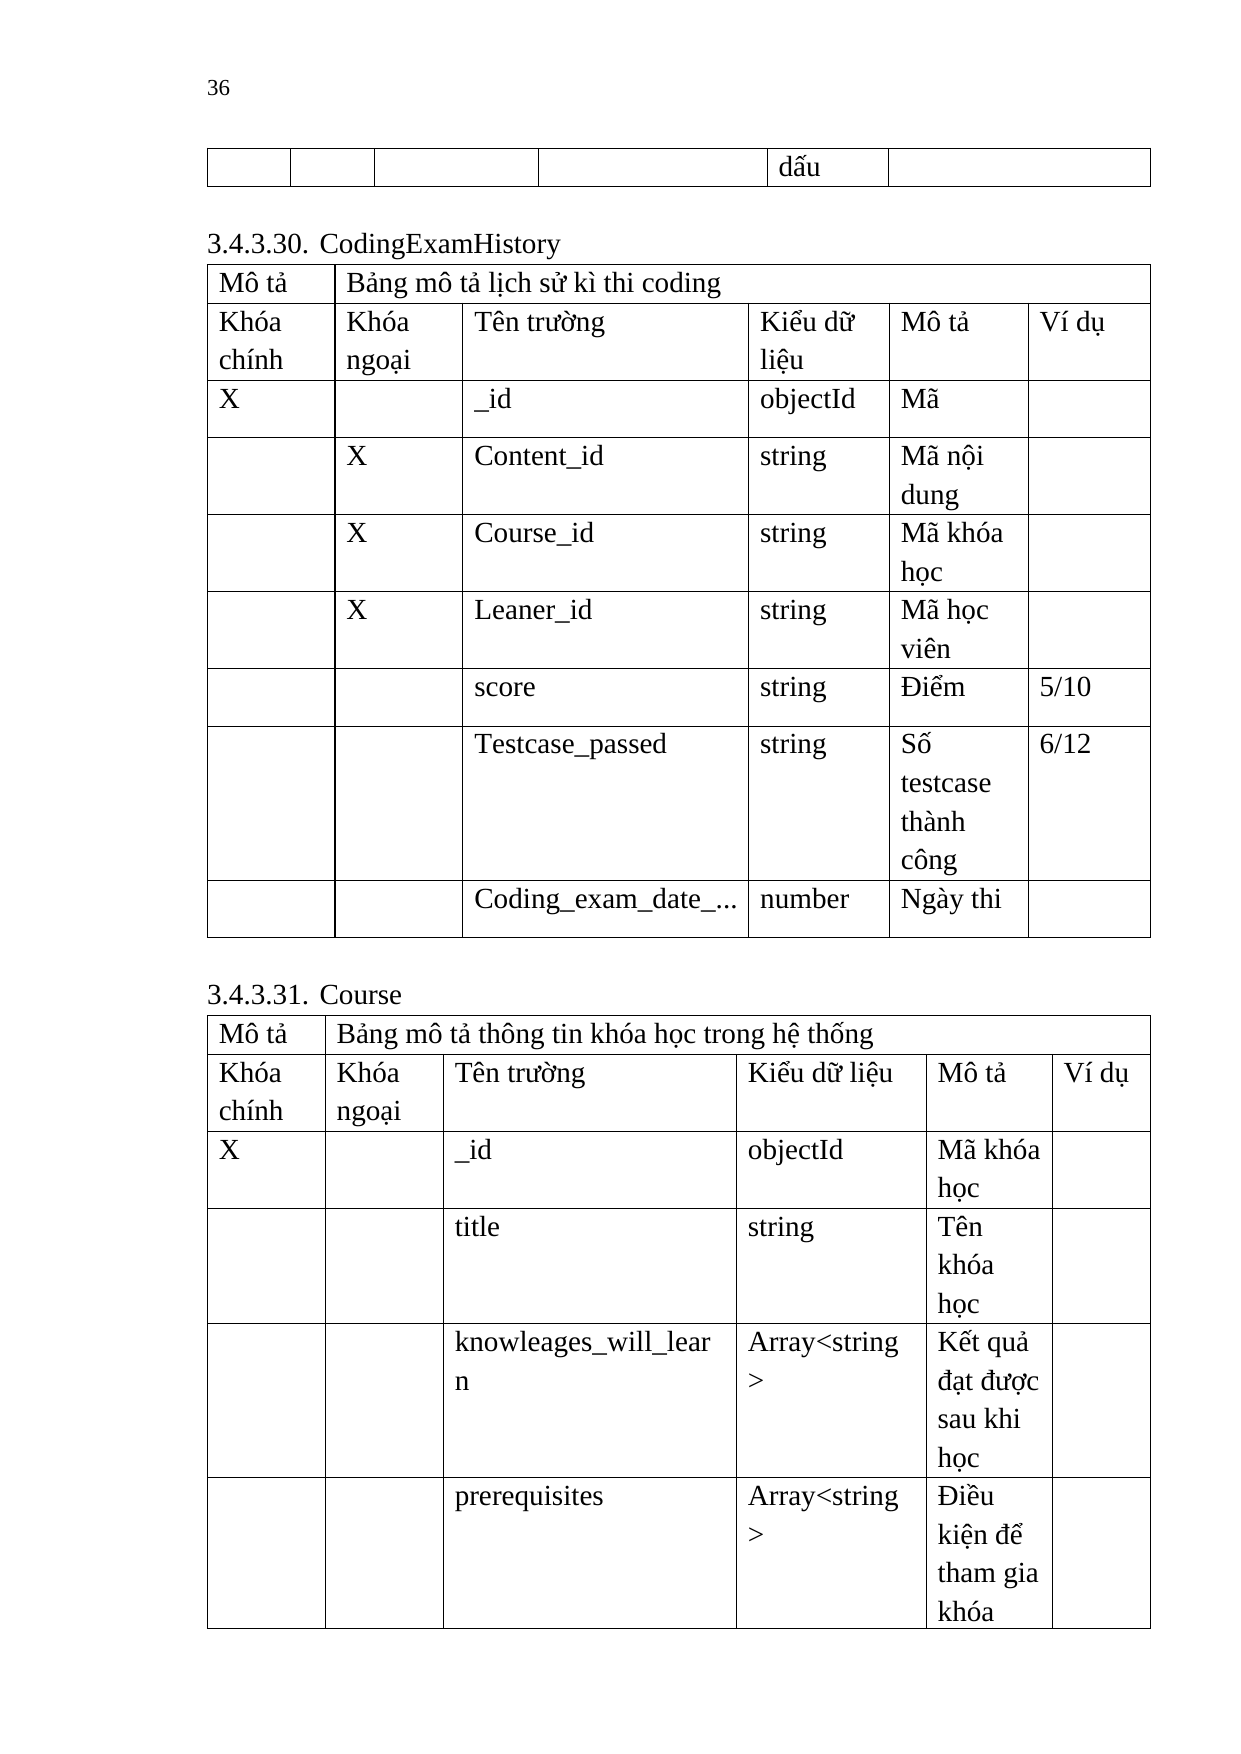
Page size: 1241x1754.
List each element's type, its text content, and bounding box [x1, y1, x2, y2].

table_cell [889, 149, 1150, 186]
table_cell string [749, 592, 889, 668]
table_cell Course_id [463, 515, 748, 591]
table_cell 6/12 [1029, 727, 1150, 880]
table_cell [1029, 381, 1150, 437]
table_cell Ví dụ [1053, 1055, 1150, 1131]
table_cell title [444, 1209, 736, 1323]
table_cell Kết quả đạt được sau khi học [927, 1324, 1052, 1477]
table_cell Array<string> [737, 1478, 926, 1627]
table_cell Khóa ngoại [336, 304, 462, 380]
table_cell [1053, 1132, 1150, 1208]
table_cell [1029, 438, 1150, 514]
table_cell objectId [737, 1132, 926, 1208]
table_header Bảng mô tả lịch sử kì thi coding [336, 265, 1150, 303]
table_cell string [749, 727, 889, 880]
table_header Mô tả [208, 265, 334, 303]
table_cell Ngày thi [890, 881, 1028, 937]
table_cell [208, 1478, 325, 1627]
table_cell Số testcase thành công [890, 727, 1028, 880]
table_cell string [749, 515, 889, 591]
table_cell score [463, 669, 748, 726]
table_header Mô tả [208, 1016, 325, 1054]
table_cell [291, 149, 374, 186]
table_cell [208, 881, 334, 937]
table_cell Mô tả [890, 304, 1028, 380]
table_cell [1053, 1324, 1150, 1477]
table_cell [208, 515, 334, 591]
table_cell objectId [749, 381, 889, 437]
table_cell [927, 1478, 1052, 1627]
table_cell Testcase_passed [463, 727, 748, 880]
table_cell string [749, 669, 889, 726]
table_cell [208, 592, 334, 668]
table_cell X [336, 515, 462, 591]
table_cell Array<string> [737, 1324, 926, 1477]
table_cell [1029, 592, 1150, 668]
table_cell X [208, 381, 334, 437]
table_cell Kiểu dữ liệu [749, 304, 889, 380]
table_cell Khóa ngoại [326, 1055, 443, 1131]
table_cell Mã nội dung [890, 438, 1028, 514]
table_cell [208, 669, 334, 726]
table_cell [336, 669, 462, 726]
table_cell string [749, 438, 889, 514]
table_cell _id [463, 381, 748, 437]
table_cell Khóa chính [208, 304, 334, 380]
table_cell [1029, 881, 1150, 937]
list CodingExamHistory [207, 226, 1152, 259]
table_cell [336, 381, 462, 437]
table_cell [336, 727, 462, 880]
table_cell Khóa chính [208, 1055, 325, 1131]
list Course [207, 977, 1152, 1010]
table_cell X [208, 1132, 325, 1208]
table_cell [208, 438, 334, 514]
table_cell Tên khóa học [927, 1209, 1052, 1323]
table_cell [208, 727, 334, 880]
table_cell [326, 1209, 443, 1323]
table_cell boolean [539, 149, 767, 186]
table_cell _id [444, 1132, 736, 1208]
table_cell knowleages_will_learn [444, 1324, 736, 1477]
table_cell 5/10 [1029, 669, 1150, 726]
table_cell Điểm [890, 669, 1028, 726]
table_cell [1053, 1478, 1150, 1627]
table_cell X [336, 592, 462, 668]
table_cell Kiểu dữ liệu [737, 1055, 926, 1131]
table_cell [1053, 1209, 1150, 1323]
table_cell Mã học viên [890, 592, 1028, 668]
table_cell [208, 1209, 325, 1323]
table_cell Coding_exam_date_... [463, 881, 748, 937]
table_cell Mô tả [927, 1055, 1052, 1131]
table_cell prerequisites [444, 1478, 736, 1627]
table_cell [768, 149, 888, 186]
table_cell [326, 1478, 443, 1627]
table_cell Mã khóa học [890, 515, 1028, 591]
table_cell lock [375, 149, 538, 186]
table_cell [326, 1324, 443, 1477]
table_cell Ví dụ [1029, 304, 1150, 380]
table_cell Tên trường [463, 304, 748, 380]
table_cell [208, 1324, 325, 1477]
table_cell Mã khóa học [927, 1132, 1052, 1208]
table_cell Mã [890, 381, 1028, 437]
table_cell Content_id [463, 438, 748, 514]
table_cell [1029, 515, 1150, 591]
table_cell X [336, 438, 462, 514]
table_cell Tên trường [444, 1055, 736, 1131]
table_cell string [737, 1209, 926, 1323]
table_cell [336, 881, 462, 937]
table_cell [326, 1132, 443, 1208]
table_cell Leaner_id [463, 592, 748, 668]
table_header Bảng mô tả thông tin khóa học trong hệ thống [326, 1016, 1150, 1054]
table_cell [208, 149, 290, 186]
table_cell number [749, 881, 889, 937]
